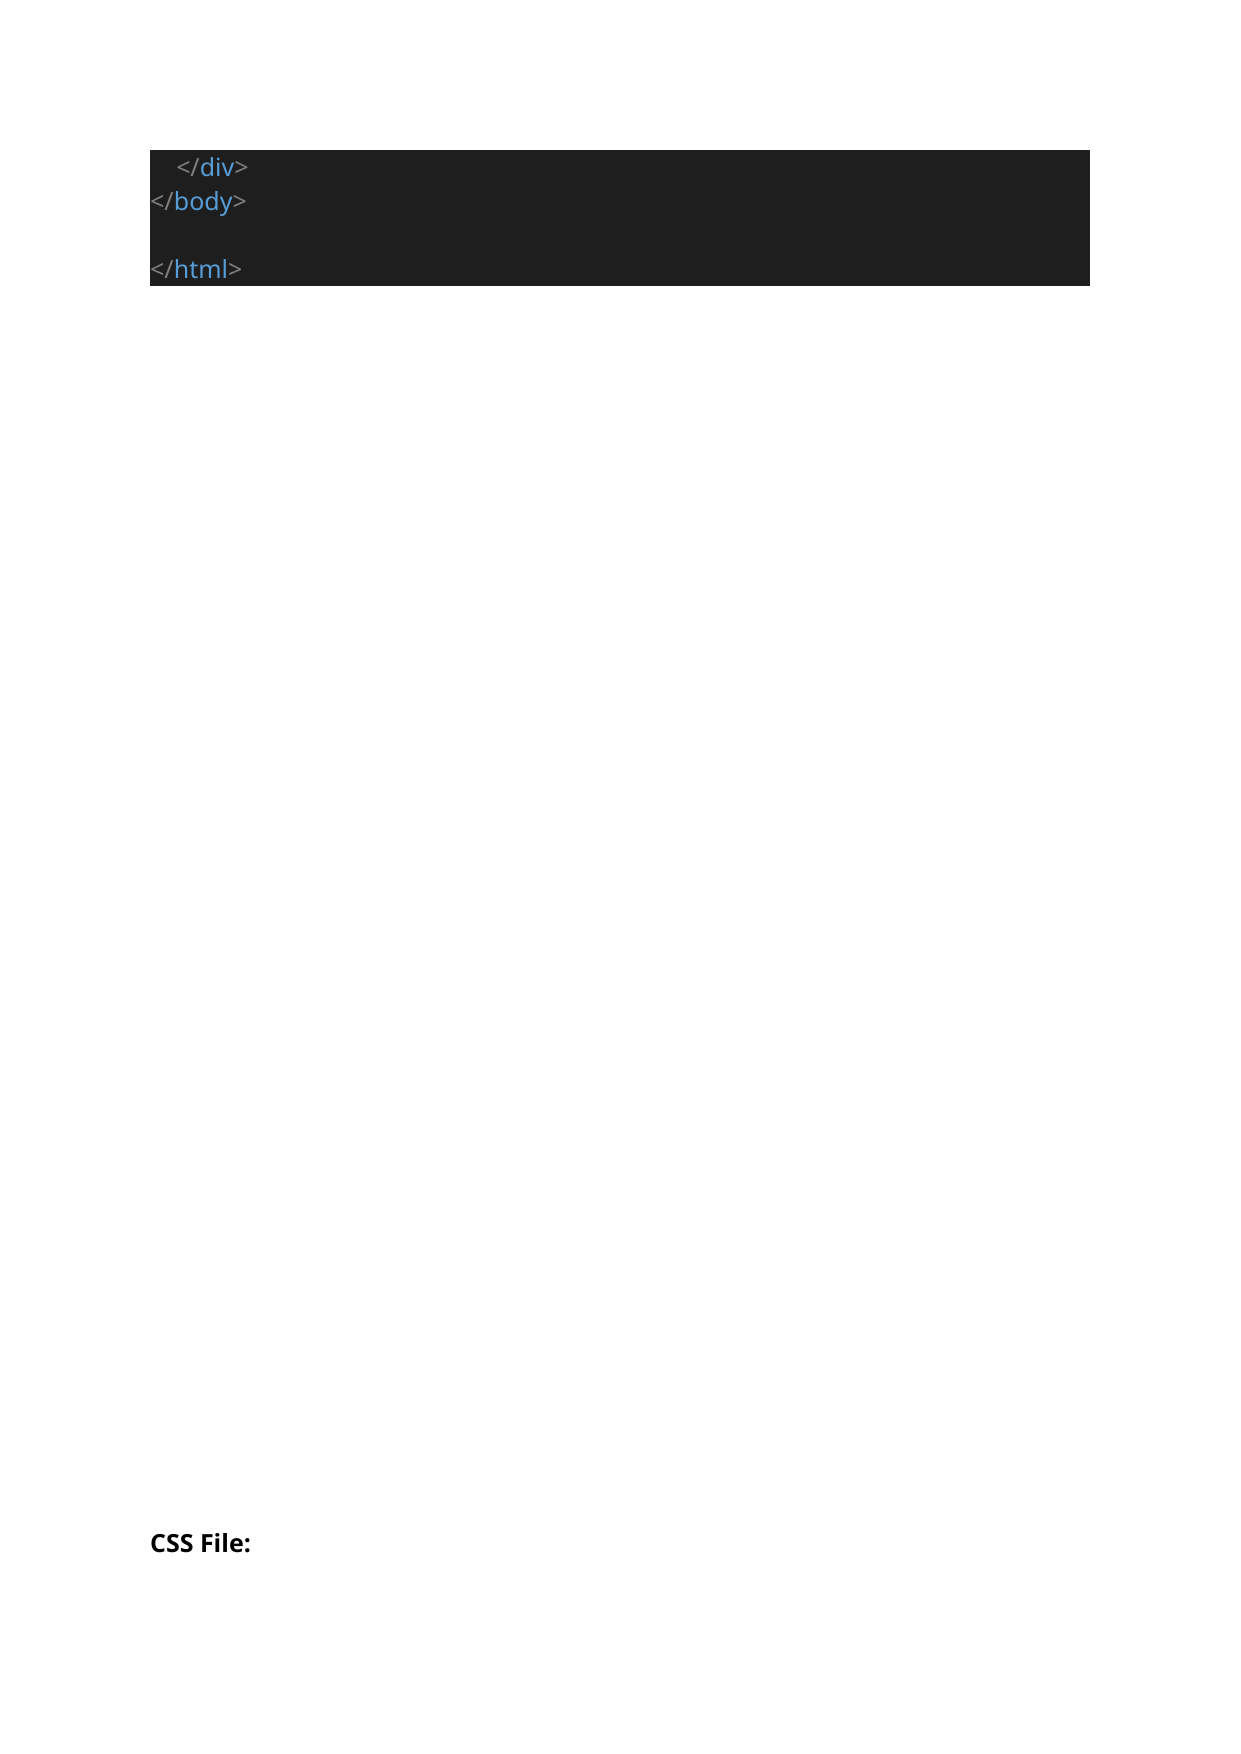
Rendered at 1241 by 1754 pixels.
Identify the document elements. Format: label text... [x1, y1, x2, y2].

text </html> [150, 252, 1090, 286]
text CSS File: [150, 1486, 1090, 1559]
text </div> [150, 150, 1090, 184]
text </body> [150, 184, 1090, 218]
